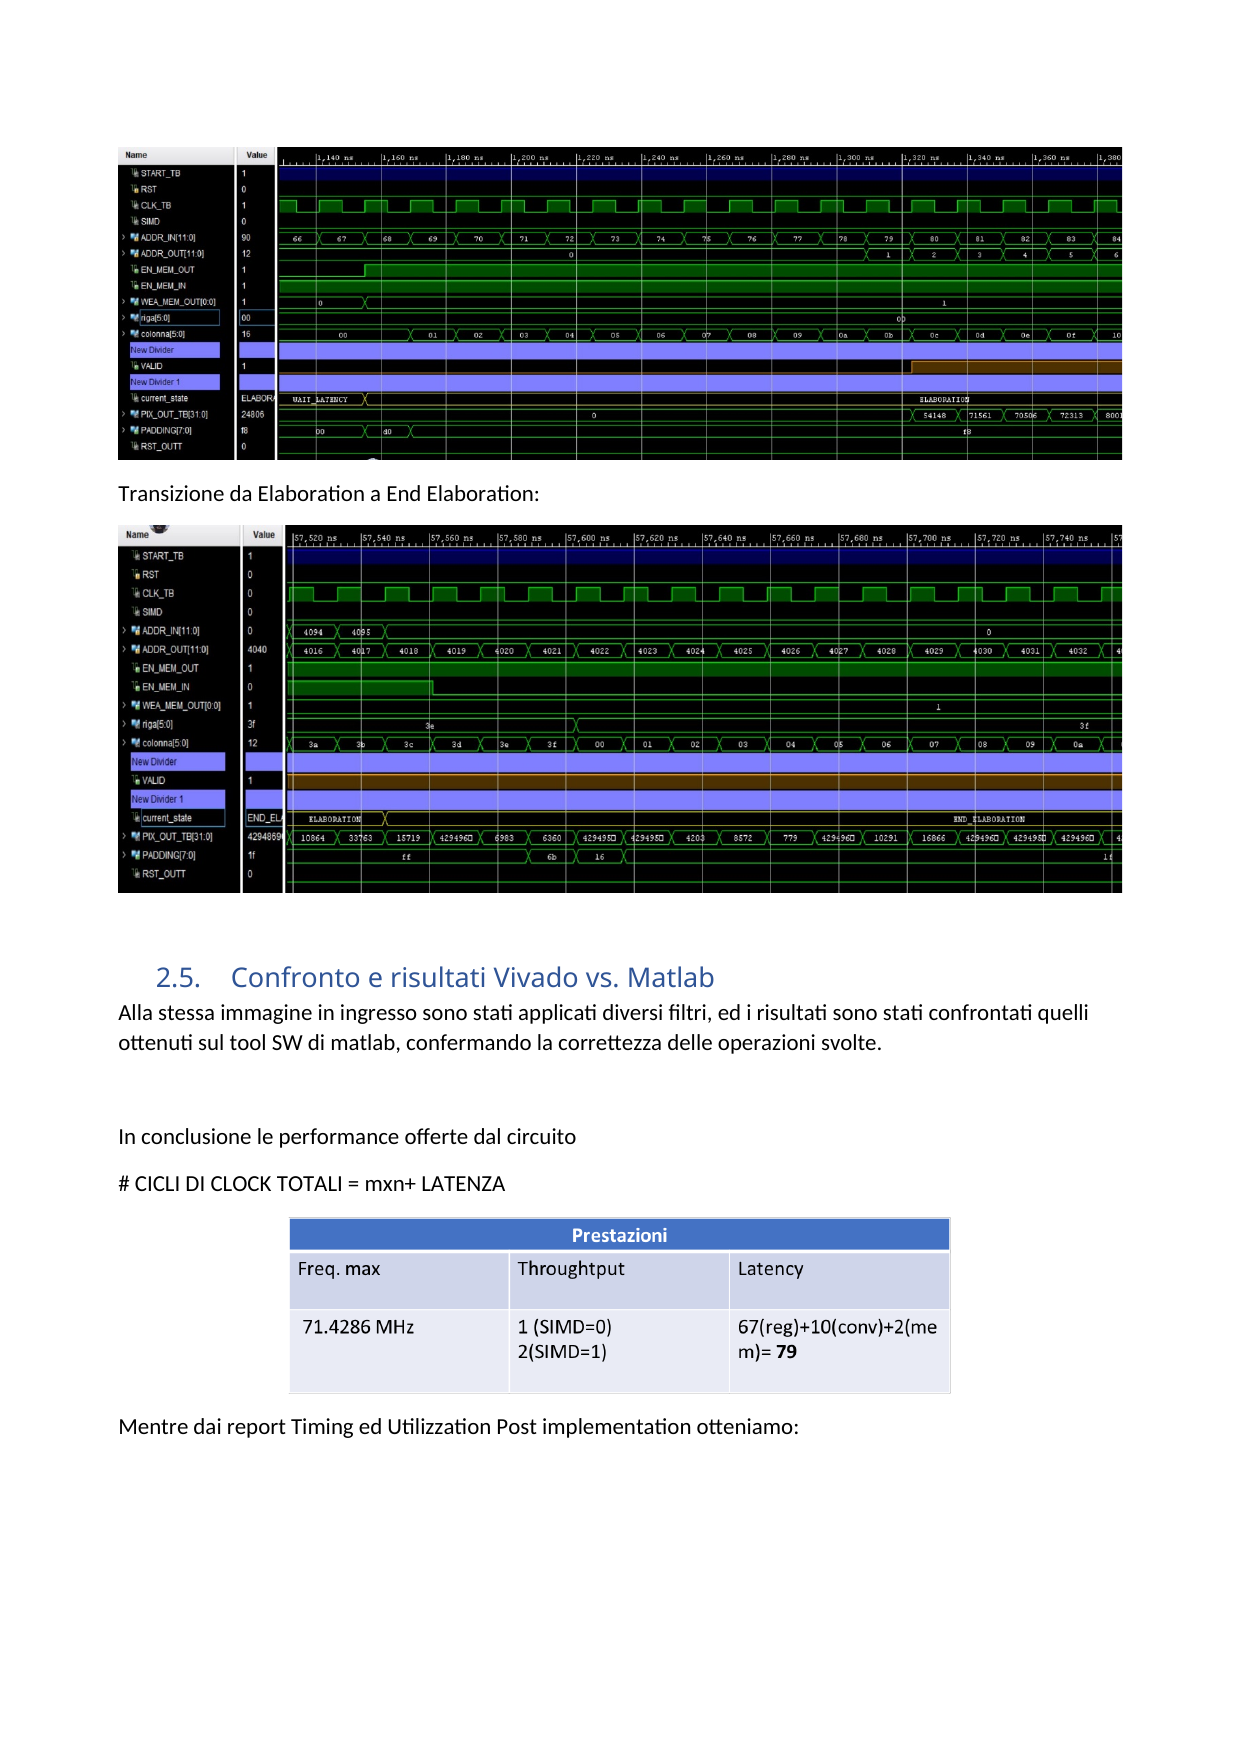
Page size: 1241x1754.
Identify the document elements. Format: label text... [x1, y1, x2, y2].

subtitle Confronto e risultati Vivado vs. Matlab [156, 958, 1122, 995]
picture [288, 1216, 952, 1394]
text Alla stessa immagine in ingresso sono stati applicati diversi filtri, ed i risultati sono stati confrontati quelli ottenuti sul tool SW di matlab, confermando la correttezza delle operazioni svolte. [118, 998, 1122, 1056]
text Mentre dai report Timing ed Utilizzation Post implementation otteniamo: [118, 1412, 1122, 1440]
text # CICLI DI CLOCK TOTALI = mxn+ LATENZA [118, 1169, 1122, 1197]
text In conclusione le performance offerte dal circuito [118, 1122, 1122, 1150]
text Transizione da Elaboration a End Elaboration: [118, 479, 1122, 507]
picture [118, 525, 1123, 893]
picture [118, 147, 1123, 460]
